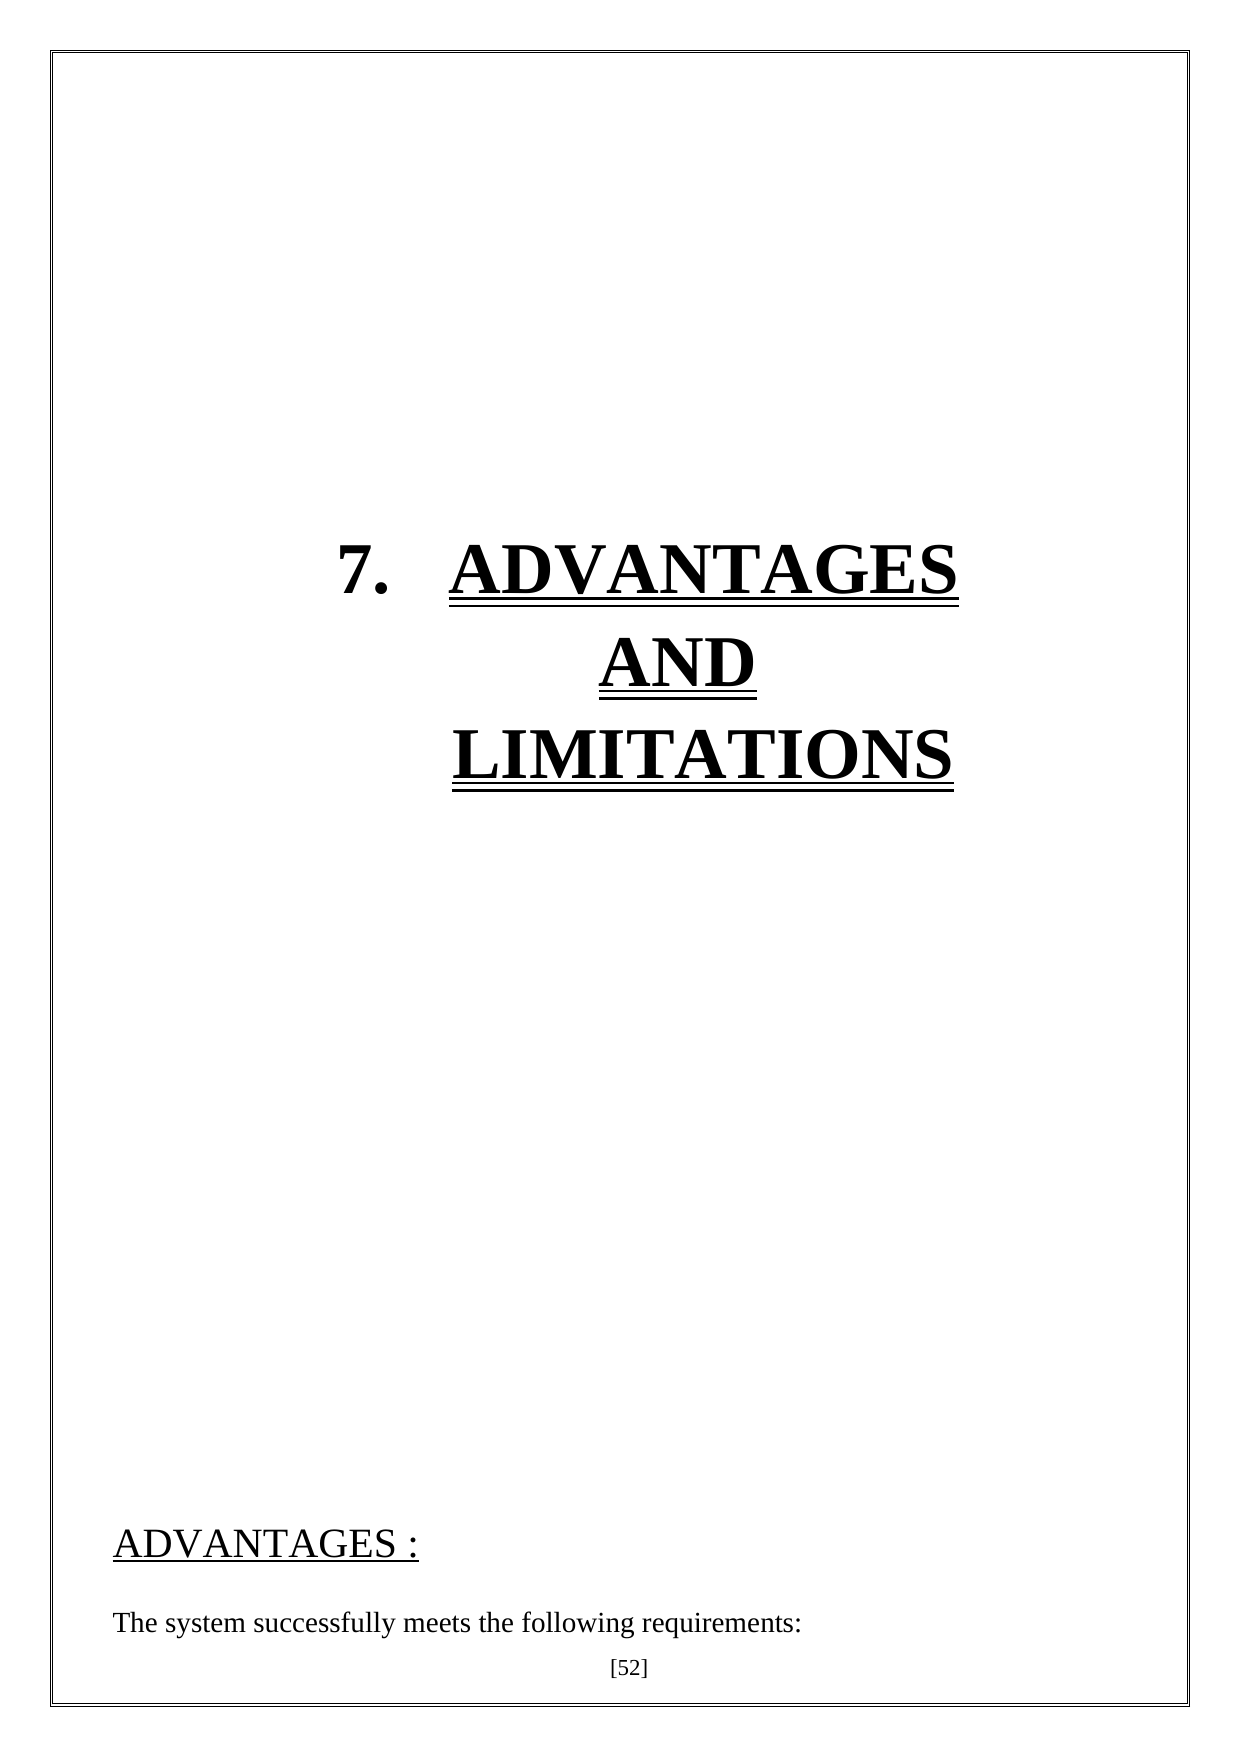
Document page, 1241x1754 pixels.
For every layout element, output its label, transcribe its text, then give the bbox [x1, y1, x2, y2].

text The system successfully meets the following requirements: [112, 1605, 1146, 1638]
list AND [562, 618, 1146, 702]
list ADVANTAGES [150, 526, 1146, 610]
text LIMITATIONS [187, 711, 1146, 794]
text ADVANTAGES : [112, 1518, 1146, 1566]
